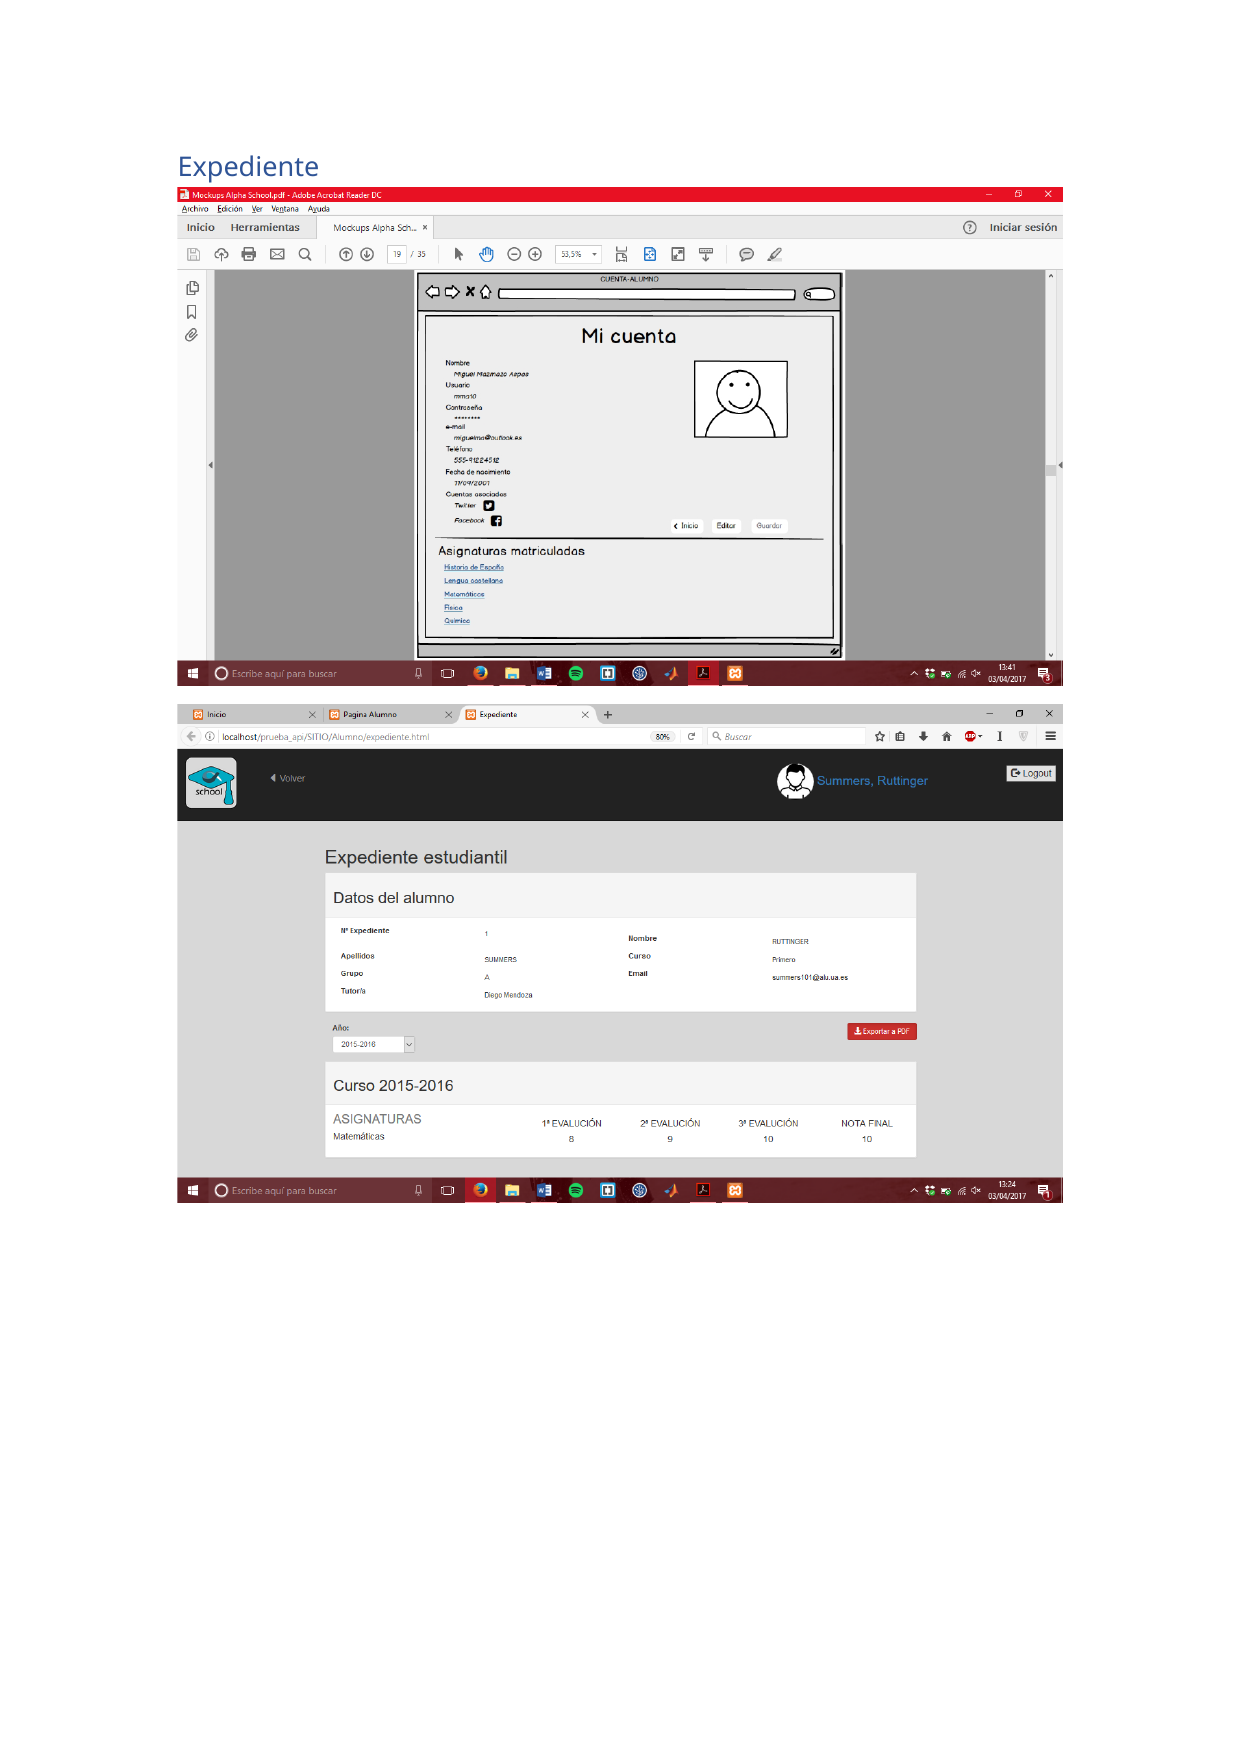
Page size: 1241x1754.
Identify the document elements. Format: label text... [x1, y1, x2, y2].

picture [177, 187, 1063, 686]
subtitle Expediente [177, 148, 1063, 184]
picture [177, 704, 1063, 1203]
